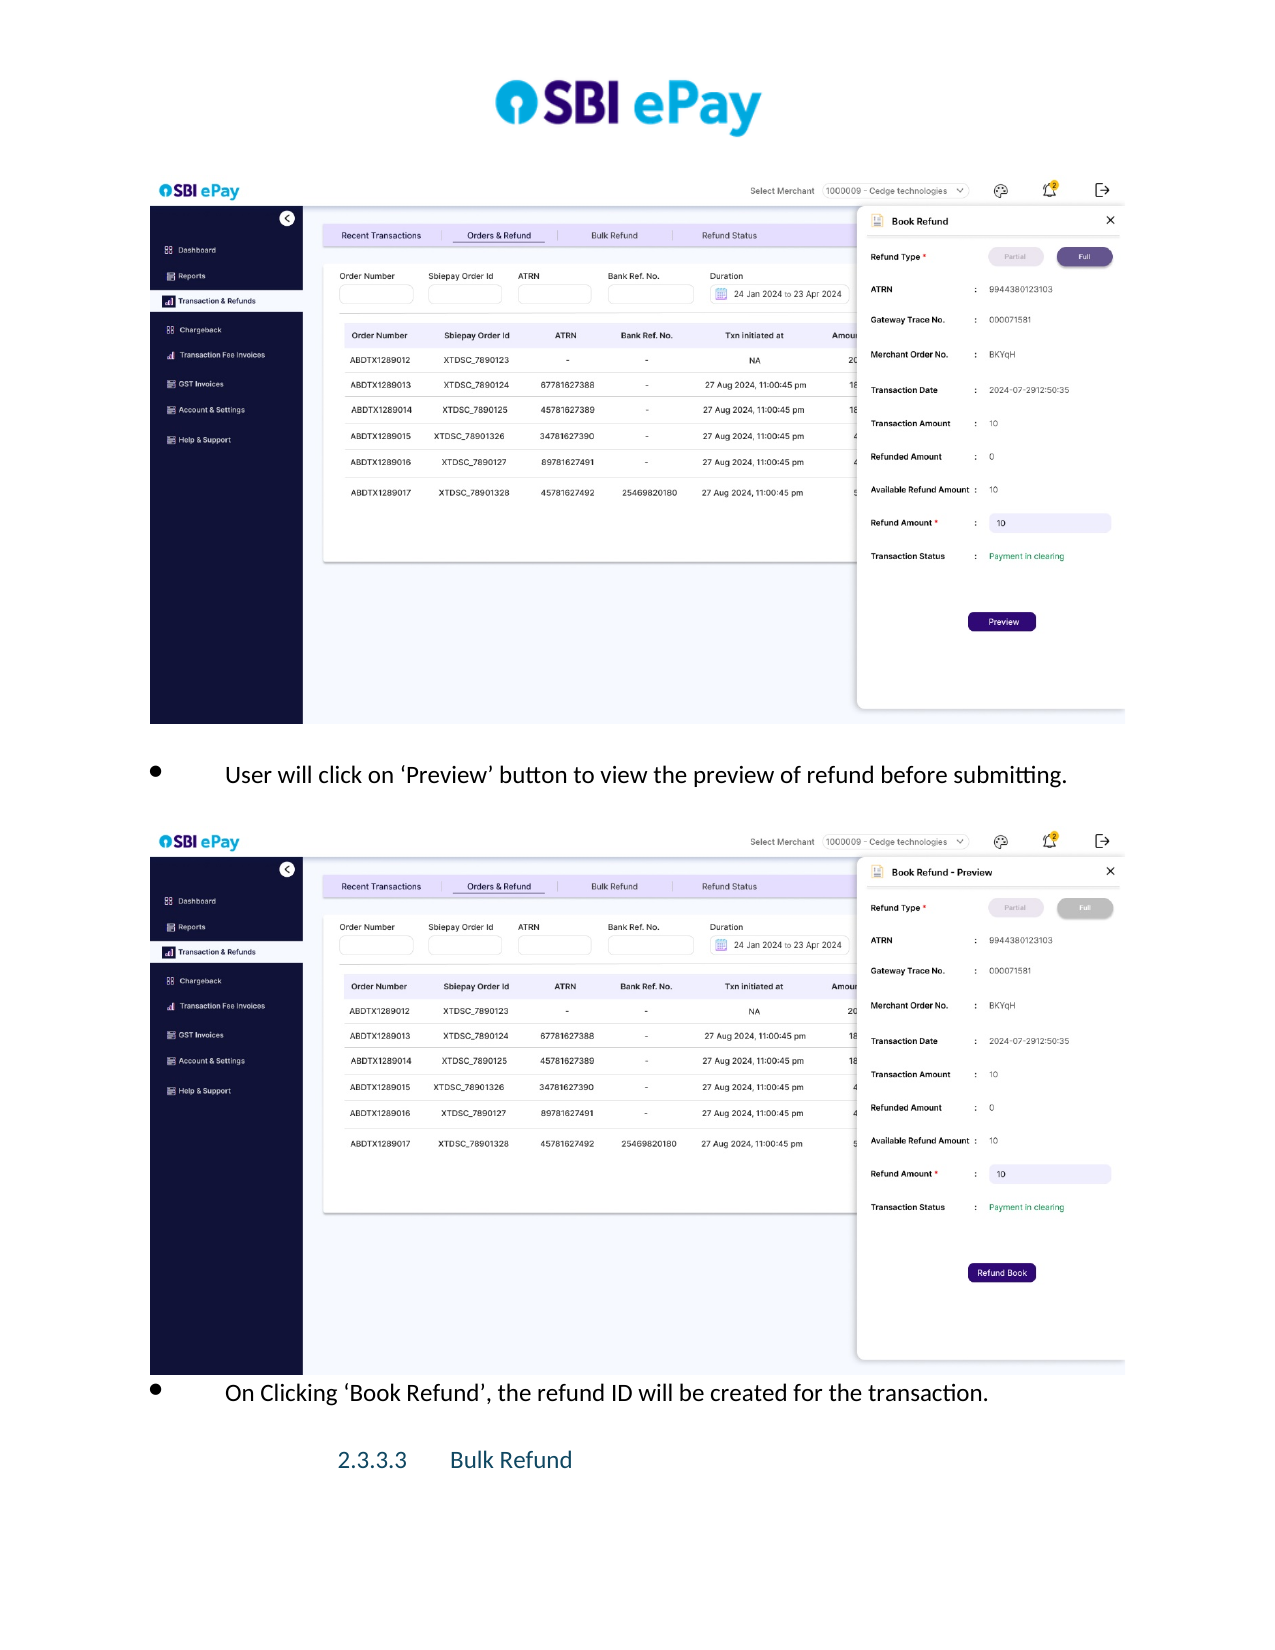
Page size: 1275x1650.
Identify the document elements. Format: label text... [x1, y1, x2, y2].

list On Clicking ‘Book Refund’, the refund ID will be created for the transaction. [150, 1378, 1125, 1409]
picture [486, 75, 789, 142]
list Bulk Refund [337, 1444, 1125, 1475]
picture [150, 826, 1125, 1375]
picture [150, 175, 1125, 724]
list User will click on ‘Preview’ button to view the preview of refund before submitting. [150, 759, 1125, 791]
